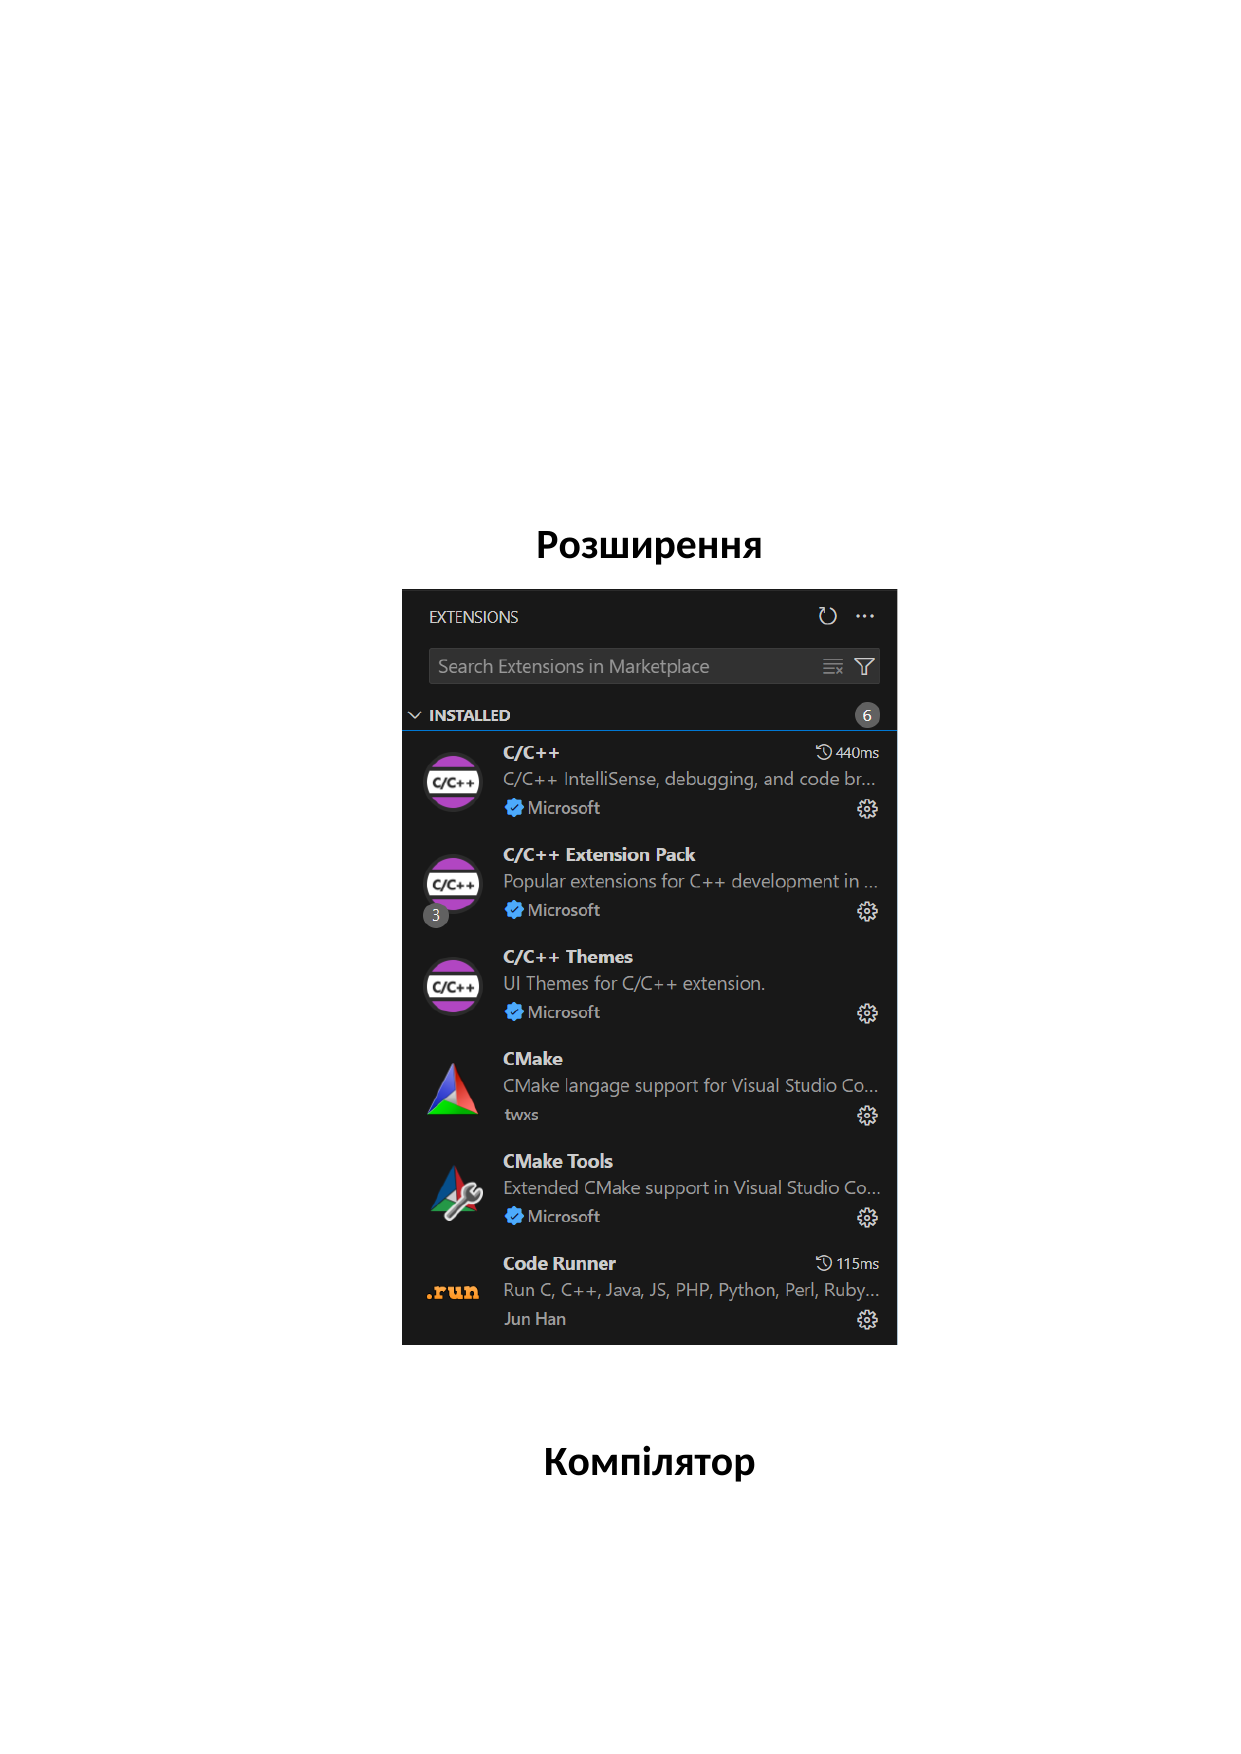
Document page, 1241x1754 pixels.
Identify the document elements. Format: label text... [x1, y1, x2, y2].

text Компілятор [148, 1435, 1152, 1486]
text Розширення [148, 518, 1152, 569]
picture [402, 589, 898, 1345]
